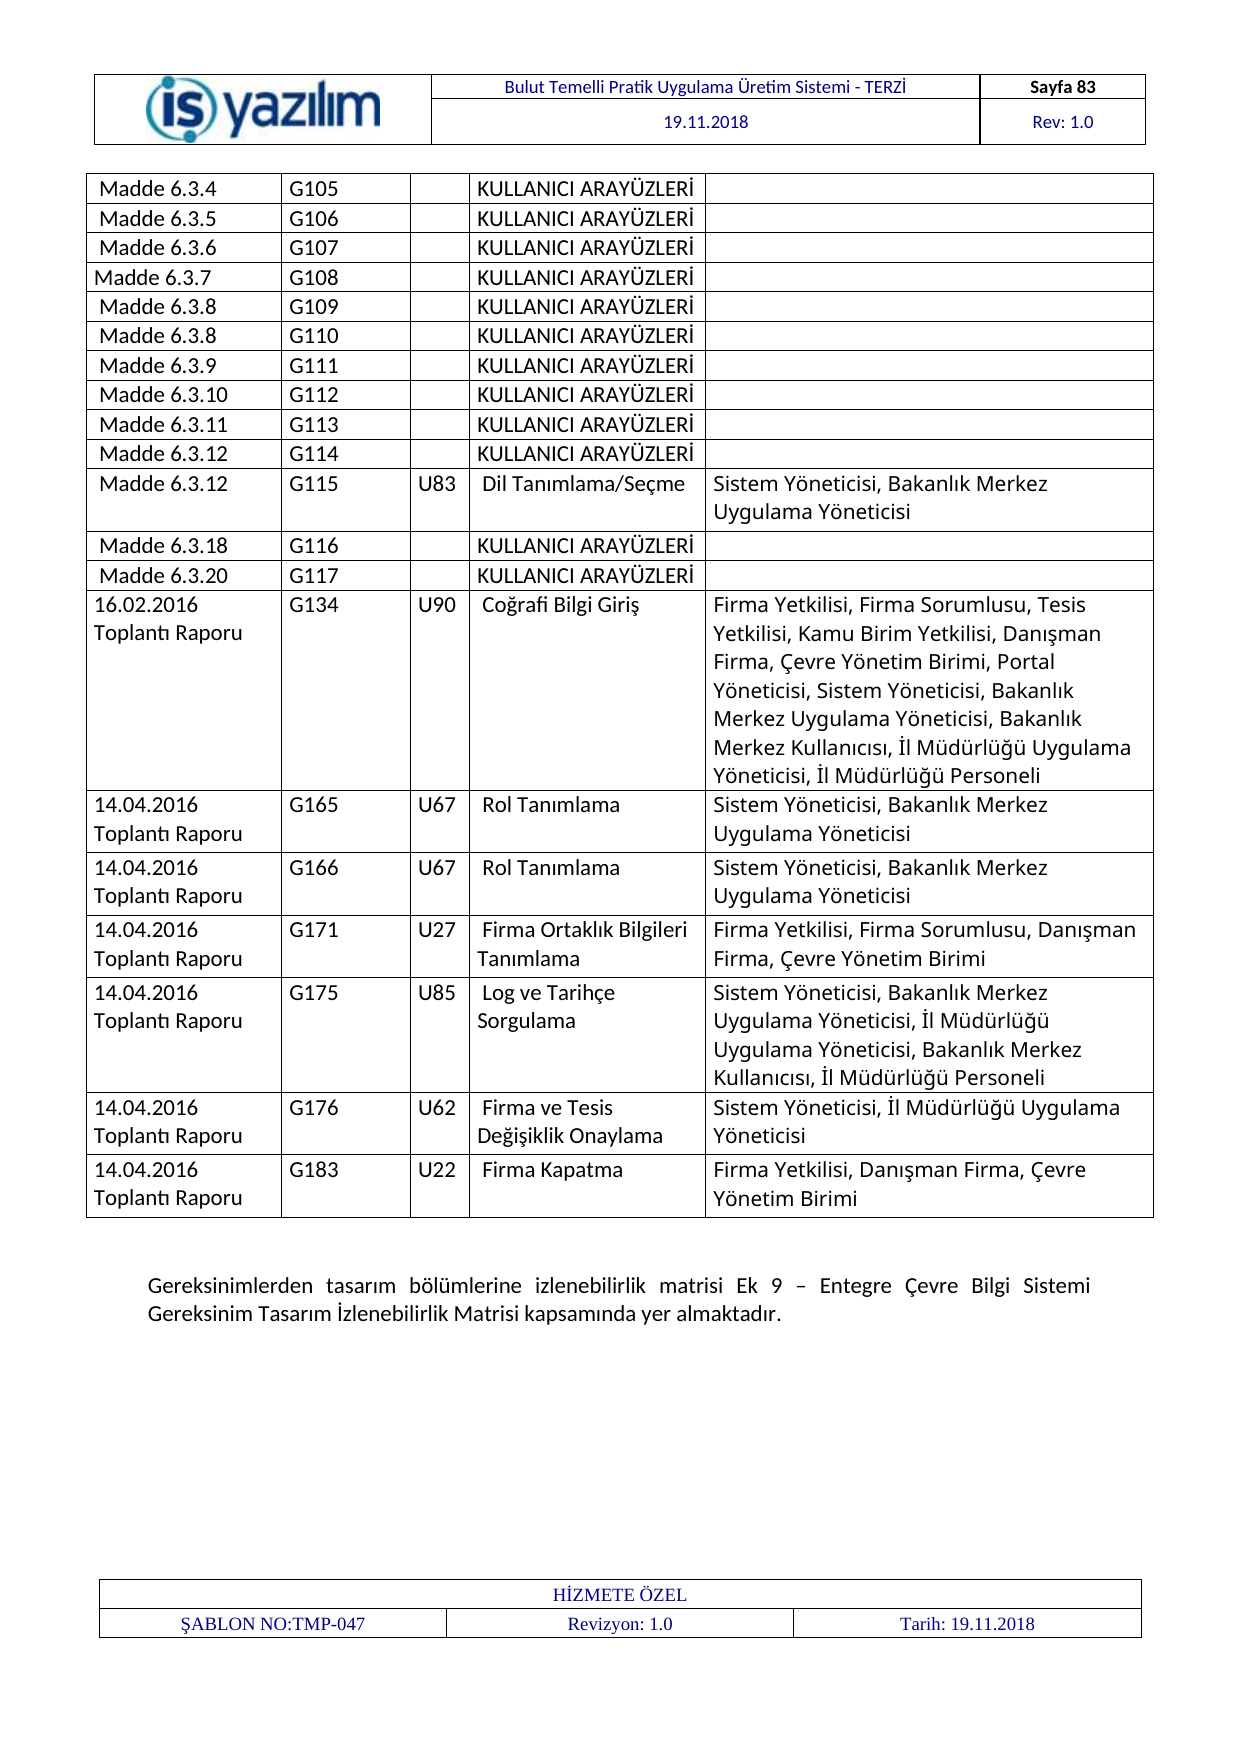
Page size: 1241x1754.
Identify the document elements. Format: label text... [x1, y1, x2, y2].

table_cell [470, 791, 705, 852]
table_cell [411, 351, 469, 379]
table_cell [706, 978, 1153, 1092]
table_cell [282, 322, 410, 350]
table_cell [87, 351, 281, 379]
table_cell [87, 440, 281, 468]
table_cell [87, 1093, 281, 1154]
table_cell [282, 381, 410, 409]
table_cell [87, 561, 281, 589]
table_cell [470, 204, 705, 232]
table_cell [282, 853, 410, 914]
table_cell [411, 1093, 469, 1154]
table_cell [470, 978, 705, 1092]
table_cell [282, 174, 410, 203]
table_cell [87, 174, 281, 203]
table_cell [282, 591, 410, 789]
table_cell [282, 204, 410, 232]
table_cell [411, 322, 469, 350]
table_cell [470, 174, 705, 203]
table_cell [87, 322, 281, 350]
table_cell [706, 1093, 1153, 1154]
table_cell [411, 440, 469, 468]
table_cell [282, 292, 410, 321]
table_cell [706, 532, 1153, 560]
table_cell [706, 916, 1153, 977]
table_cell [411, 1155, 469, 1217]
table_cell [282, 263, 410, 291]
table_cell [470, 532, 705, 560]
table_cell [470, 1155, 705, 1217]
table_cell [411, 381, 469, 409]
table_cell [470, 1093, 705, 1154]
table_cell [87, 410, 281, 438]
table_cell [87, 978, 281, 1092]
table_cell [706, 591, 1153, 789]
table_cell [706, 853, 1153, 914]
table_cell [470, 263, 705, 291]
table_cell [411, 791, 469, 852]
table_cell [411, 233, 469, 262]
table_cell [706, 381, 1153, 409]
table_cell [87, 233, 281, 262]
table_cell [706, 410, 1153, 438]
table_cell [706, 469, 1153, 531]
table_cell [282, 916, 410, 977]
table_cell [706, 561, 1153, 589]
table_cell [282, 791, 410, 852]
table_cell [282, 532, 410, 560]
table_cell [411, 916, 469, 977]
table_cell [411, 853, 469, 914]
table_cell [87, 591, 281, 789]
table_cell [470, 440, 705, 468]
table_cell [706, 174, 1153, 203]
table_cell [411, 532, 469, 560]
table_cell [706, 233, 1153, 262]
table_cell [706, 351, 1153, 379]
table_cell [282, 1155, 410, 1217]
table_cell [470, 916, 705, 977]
text Gereksinimlerden tasarım bölümlerine izlenebilirlik matrisi Ek 9 – Entegre Çevre Bilgi Sistemi Gereksinim Tasarım İzlenebilirlik Matrisi kapsamında yer almaktadır. [148, 1271, 1093, 1327]
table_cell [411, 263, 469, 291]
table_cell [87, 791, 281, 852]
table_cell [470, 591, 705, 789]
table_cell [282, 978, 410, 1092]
picture [146, 75, 380, 143]
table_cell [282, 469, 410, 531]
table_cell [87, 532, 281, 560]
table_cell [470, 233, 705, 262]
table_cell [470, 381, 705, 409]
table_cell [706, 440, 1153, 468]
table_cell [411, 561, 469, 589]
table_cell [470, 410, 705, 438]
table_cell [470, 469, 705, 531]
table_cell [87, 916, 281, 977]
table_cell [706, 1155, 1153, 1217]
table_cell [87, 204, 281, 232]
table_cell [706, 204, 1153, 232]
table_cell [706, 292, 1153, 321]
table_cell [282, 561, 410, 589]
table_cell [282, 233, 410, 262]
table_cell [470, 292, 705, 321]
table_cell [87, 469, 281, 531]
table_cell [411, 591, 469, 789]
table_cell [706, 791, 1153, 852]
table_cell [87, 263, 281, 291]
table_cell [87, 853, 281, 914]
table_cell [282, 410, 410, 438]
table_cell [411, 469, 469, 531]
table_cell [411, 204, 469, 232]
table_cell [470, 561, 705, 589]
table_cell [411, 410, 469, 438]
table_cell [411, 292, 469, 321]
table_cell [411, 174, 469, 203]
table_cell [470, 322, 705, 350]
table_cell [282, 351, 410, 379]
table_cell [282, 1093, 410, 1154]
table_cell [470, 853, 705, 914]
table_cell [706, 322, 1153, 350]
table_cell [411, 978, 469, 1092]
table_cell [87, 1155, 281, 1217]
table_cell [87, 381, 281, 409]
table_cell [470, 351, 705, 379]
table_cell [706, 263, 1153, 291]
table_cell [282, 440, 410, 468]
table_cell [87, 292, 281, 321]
